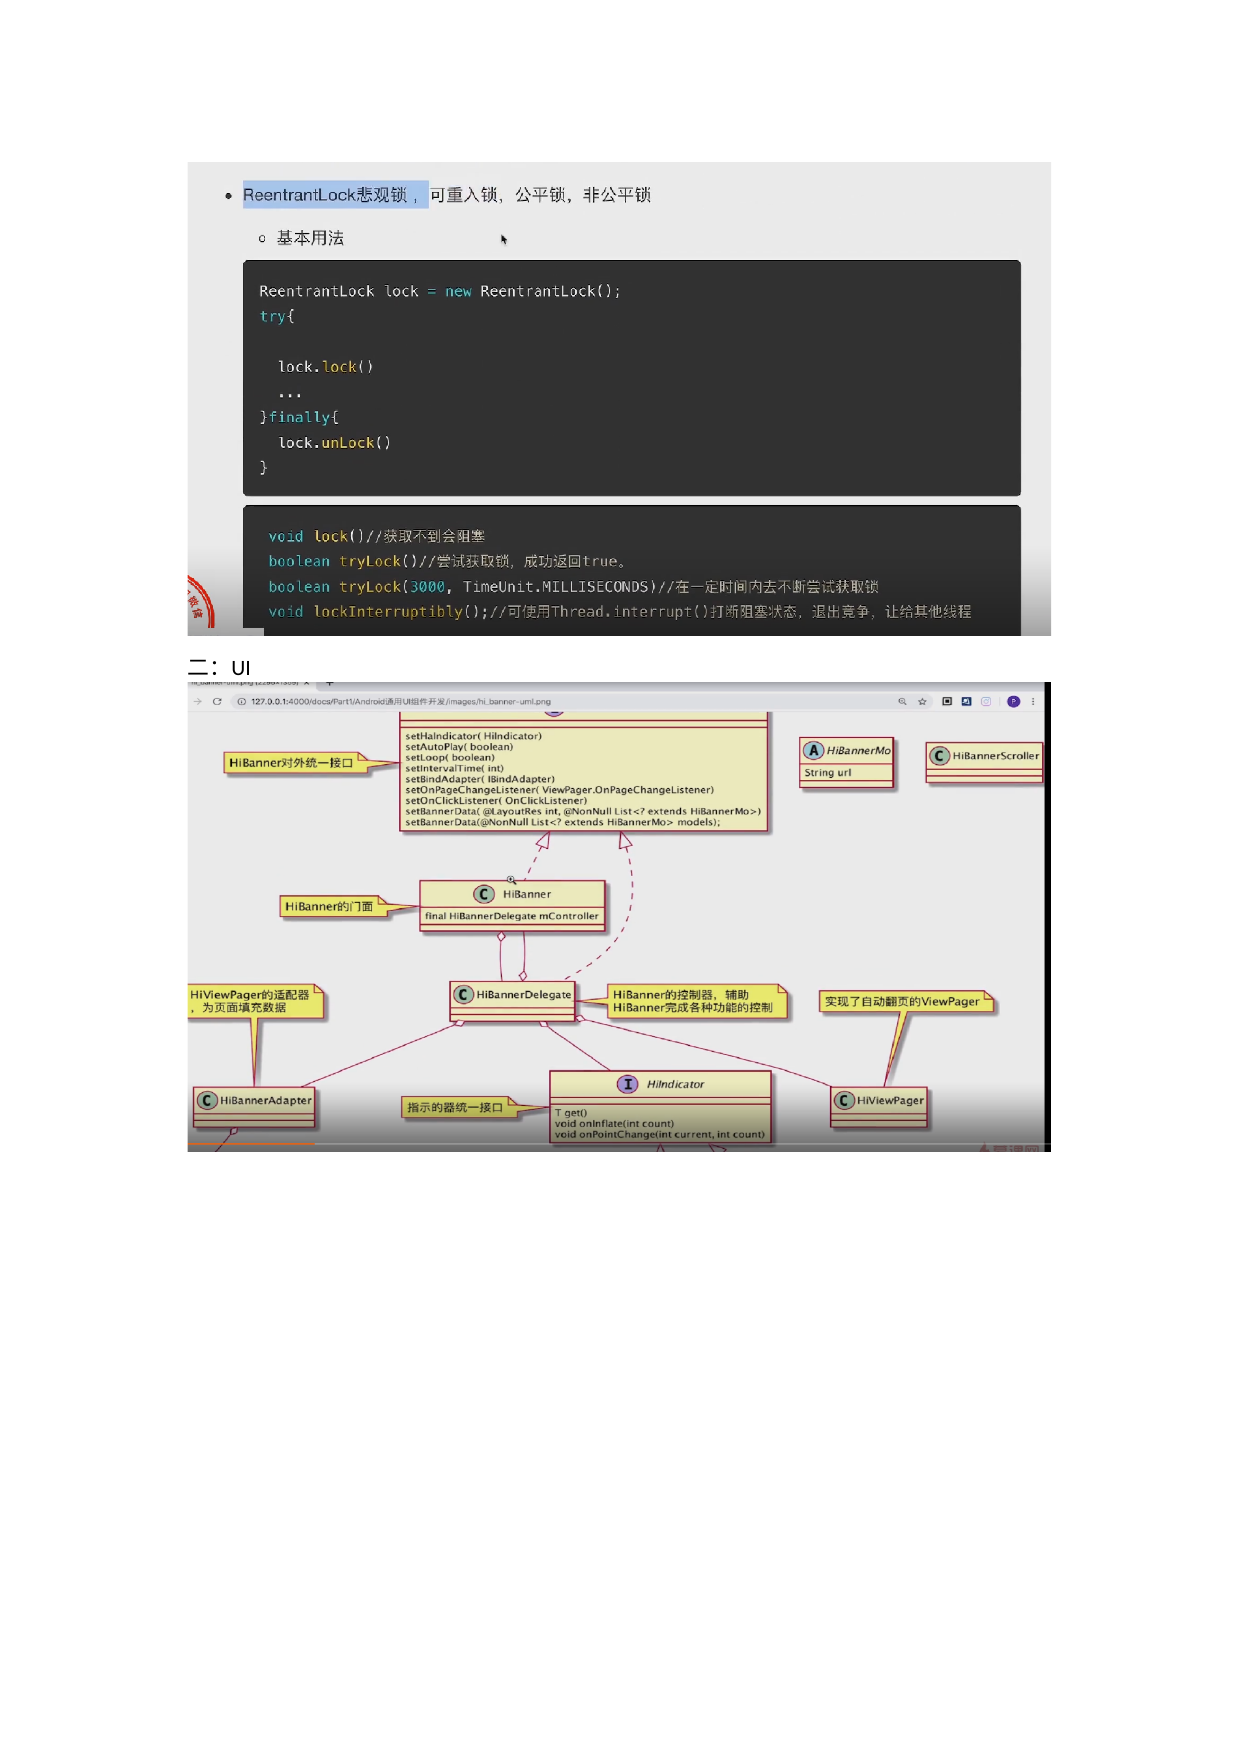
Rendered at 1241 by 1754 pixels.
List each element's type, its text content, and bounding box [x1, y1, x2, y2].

picture [187, 162, 1052, 636]
picture [187, 682, 1051, 1152]
text 二：UI [187, 649, 1053, 682]
